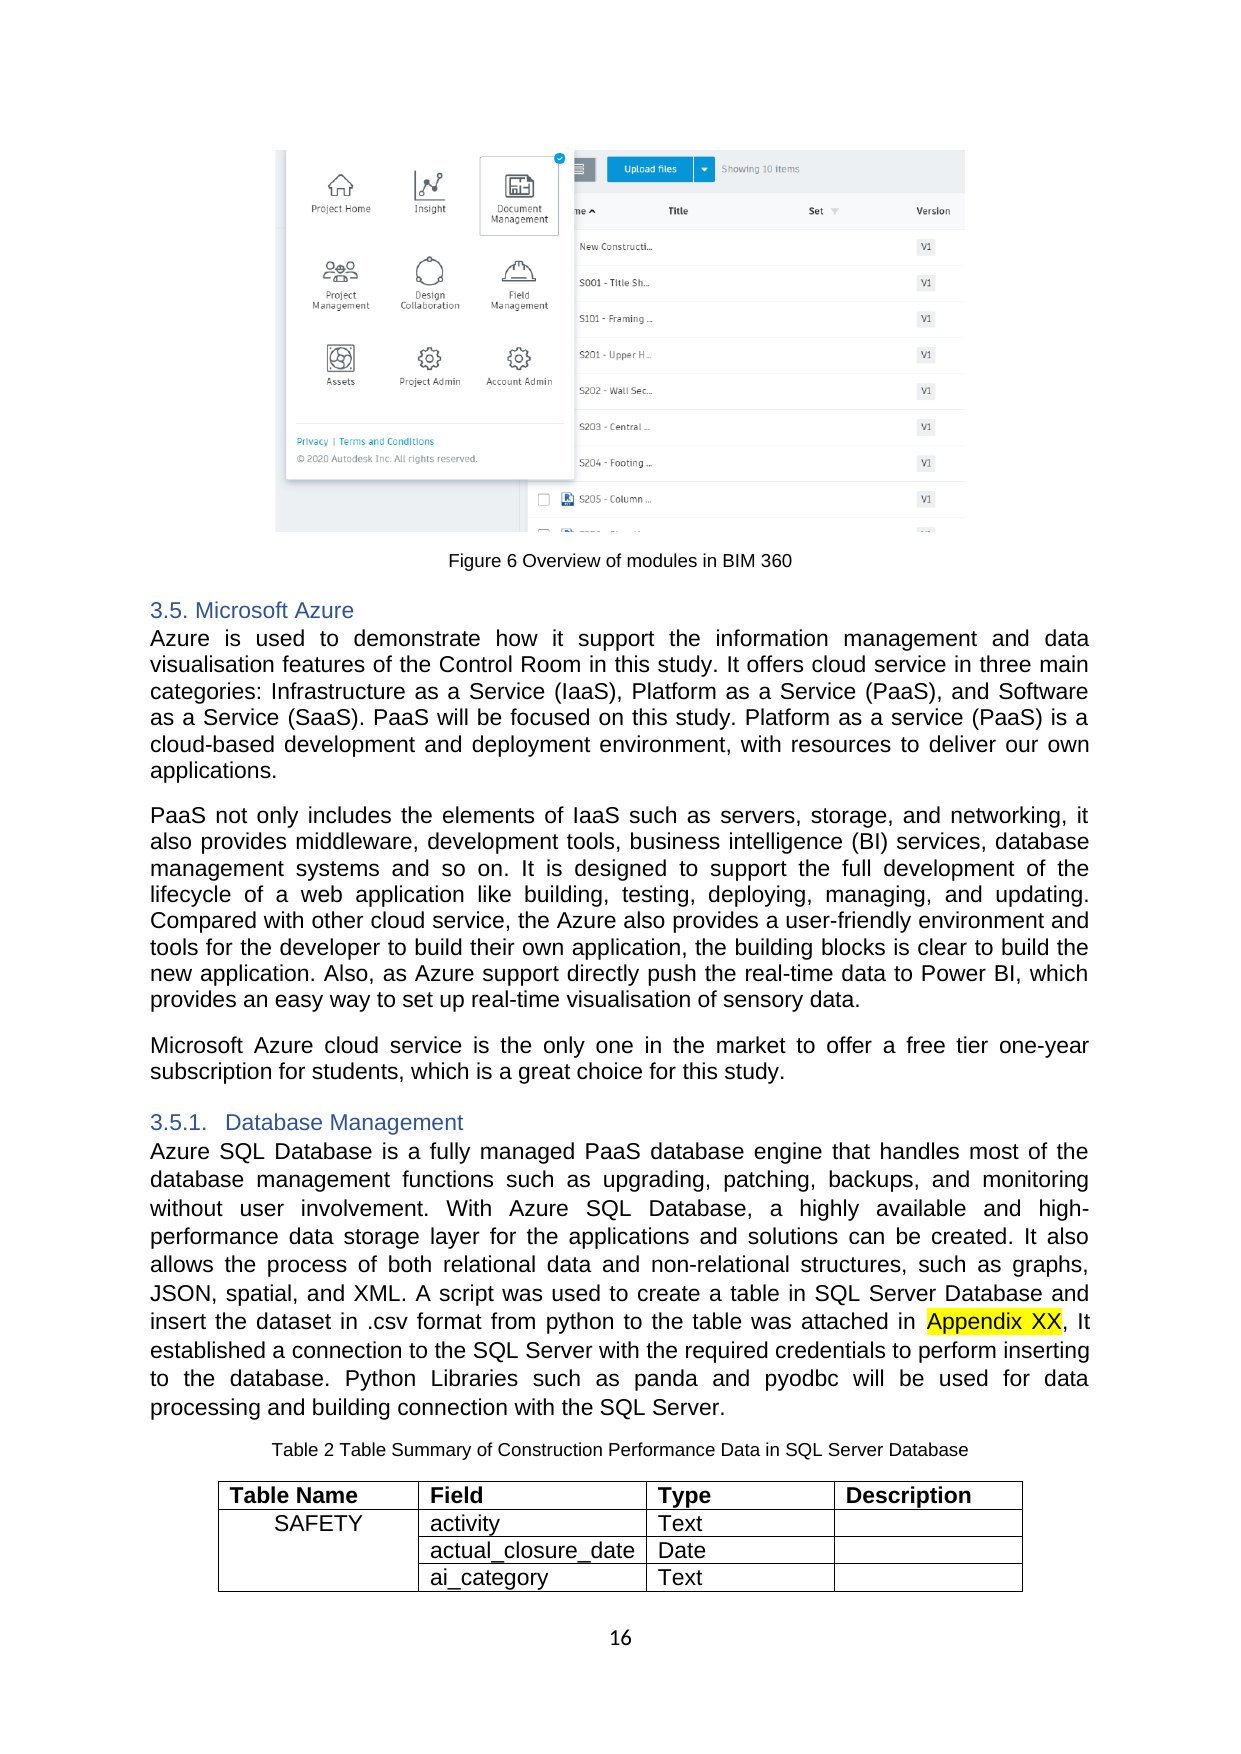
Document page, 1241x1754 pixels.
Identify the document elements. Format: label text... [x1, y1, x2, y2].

table_header Table Name [219, 1482, 418, 1508]
text PaaS not only includes the elements of IaaS such as servers, storage, and networking, it also provides middleware, development tools, business intelligence (BI) services, database management systems and so on. It is designed to support the full development of the lifecycle of a web application like building, testing, deploying, managing, and updating. Compared with other cloud service, the Azure also provides a user-friendly environment and tools for the developer to build their own application, the building blocks is clear to build the new application. Also, as Azure support directly push the real-time data to Power BI, which provides an easy way to set up real-time visualisation of sensory data. [150, 802, 1090, 1013]
table_cell SAFETY [219, 1510, 418, 1591]
table_cell activity [419, 1510, 646, 1536]
subtitle Microsoft Azure [150, 597, 1090, 623]
table_cell [835, 1564, 1022, 1591]
table_cell Text [647, 1510, 834, 1536]
table_cell [835, 1537, 1022, 1563]
text Figure 6 Overview of modules in BIM 360 [150, 550, 1090, 572]
picture [275, 150, 965, 532]
text Table 2 Table Summary of Construction Performance Data in SQL Server Database [150, 1439, 1090, 1460]
table_header Type [647, 1482, 834, 1508]
table_header Description [835, 1482, 1022, 1508]
text Microsoft Azure cloud service is the only one in the market to offer a free tier one-year subscription for students, which is a great choice for this study. [150, 1032, 1090, 1084]
table_cell Text [647, 1564, 834, 1591]
subtitle Database Management [150, 1109, 1090, 1136]
table_cell actual_closure_date [419, 1537, 646, 1563]
table_cell [835, 1510, 1022, 1536]
text Azure is used to demonstrate how it support the information management and data visualisation features of the Control Room in this study. It offers cloud service in three main categories: Infrastructure as a Service (IaaS), Platform as a Service (PaaS), and Software as a Service (SaaS). PaaS will be focused on this study. Platform as a service (PaaS) is a cloud-based development and deployment environment, with resources to deliver our own applications. [150, 625, 1090, 783]
text Azure SQL Database is a fully managed PaaS database engine that handles most of the database management functions such as upgrading, patching, backups, and monitoring without user involvement. With Azure SQL Database, a highly available and high-performance data storage layer for the applications and solutions can be created. It also allows the process of both relational data and non-relational structures, such as graphs, JSON, spatial, and XML. A script was used to create a table in SQL Server Database and insert the dataset in .csv format from python to the table was attached in Appendix XX, It established a connection to the SQL Server with the required credentials to perform inserting to the database. Python Libraries such as panda and pyodbc will be used for data processing and building connection with the SQL Server. [150, 1138, 1090, 1420]
table_cell Date [647, 1537, 834, 1563]
table_header Field [419, 1482, 646, 1508]
table_cell ai_category [419, 1564, 646, 1591]
